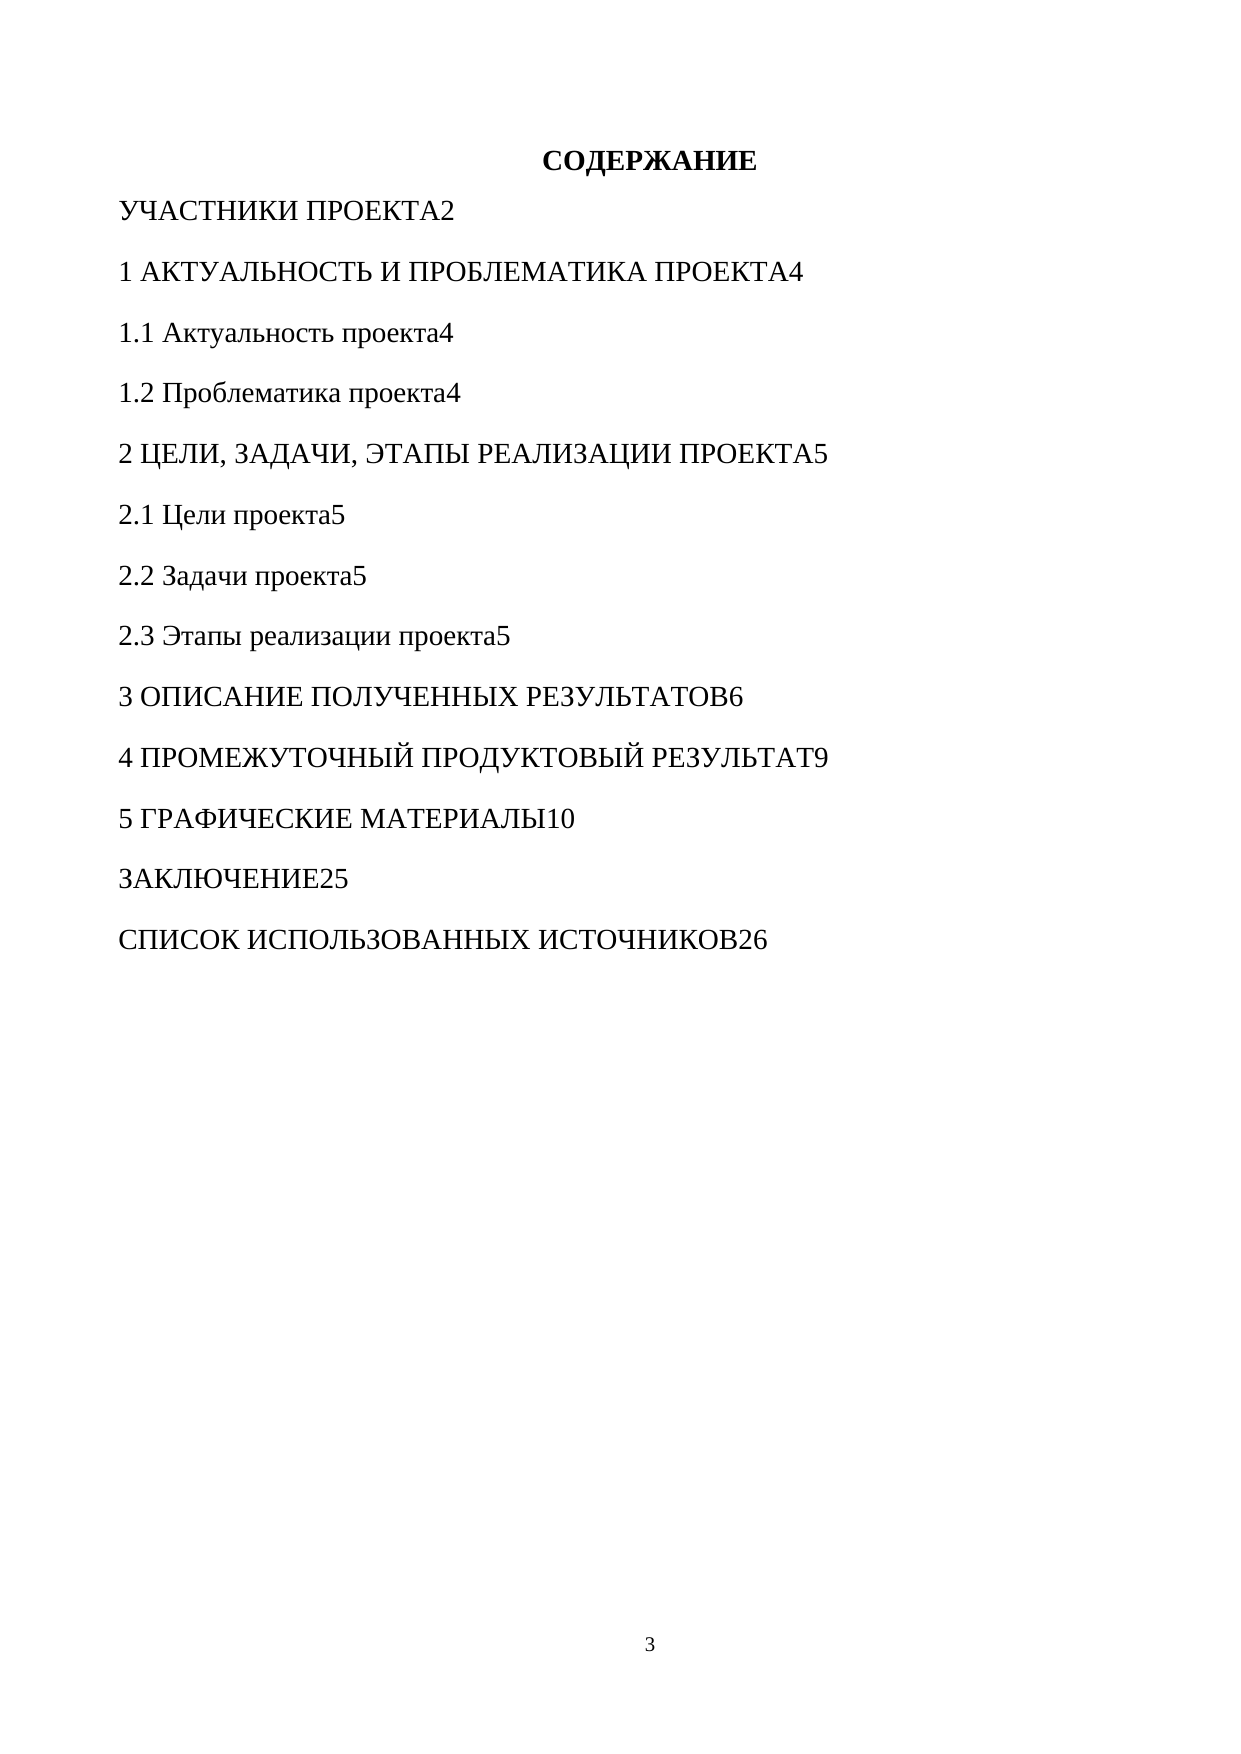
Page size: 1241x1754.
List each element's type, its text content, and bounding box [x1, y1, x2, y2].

text СОДЕРЖАНИЕ [118, 143, 1181, 177]
text 4 ПРОМЕЖУТОЧНЫЙ ПРОДУКТОВЫЙ РЕЗУЛЬТАТ9 [118, 740, 1181, 773]
text 1.2 Проблематика проекта4 [118, 376, 1181, 409]
text 5 ГРАФИЧЕСКИЕ МАТЕРИАЛЫ10 [118, 801, 1181, 834]
text 3 ОПИСАНИЕ ПОЛУЧЕННЫХ РЕЗУЛЬТАТОВ6 [118, 679, 1181, 713]
text УЧАСТНИКИ ПРОЕКТА2 [118, 193, 1181, 227]
text 1.1 Актуальность проекта4 [118, 315, 1181, 348]
text 2 ЦЕЛИ, ЗАДАЧИ, ЭТАПЫ РЕАЛИЗАЦИИ ПРОЕКТА5 [118, 436, 1181, 470]
text 1 АКТУАЛЬНОСТЬ И ПРОБЛЕМАТИКА ПРОЕКТА4 [118, 254, 1181, 288]
text 2.1 Цели проекта5 [118, 497, 1181, 531]
text 2.2 Задачи проекта5 [118, 558, 1181, 591]
text СПИСОК ИСПОЛЬЗОВАННЫХ ИСТОЧНИКОВ26 [118, 922, 1181, 956]
text ЗАКЛЮЧЕНИЕ25 [118, 861, 1181, 895]
text 2.3 Этапы реализации проекта5 [118, 618, 1181, 652]
